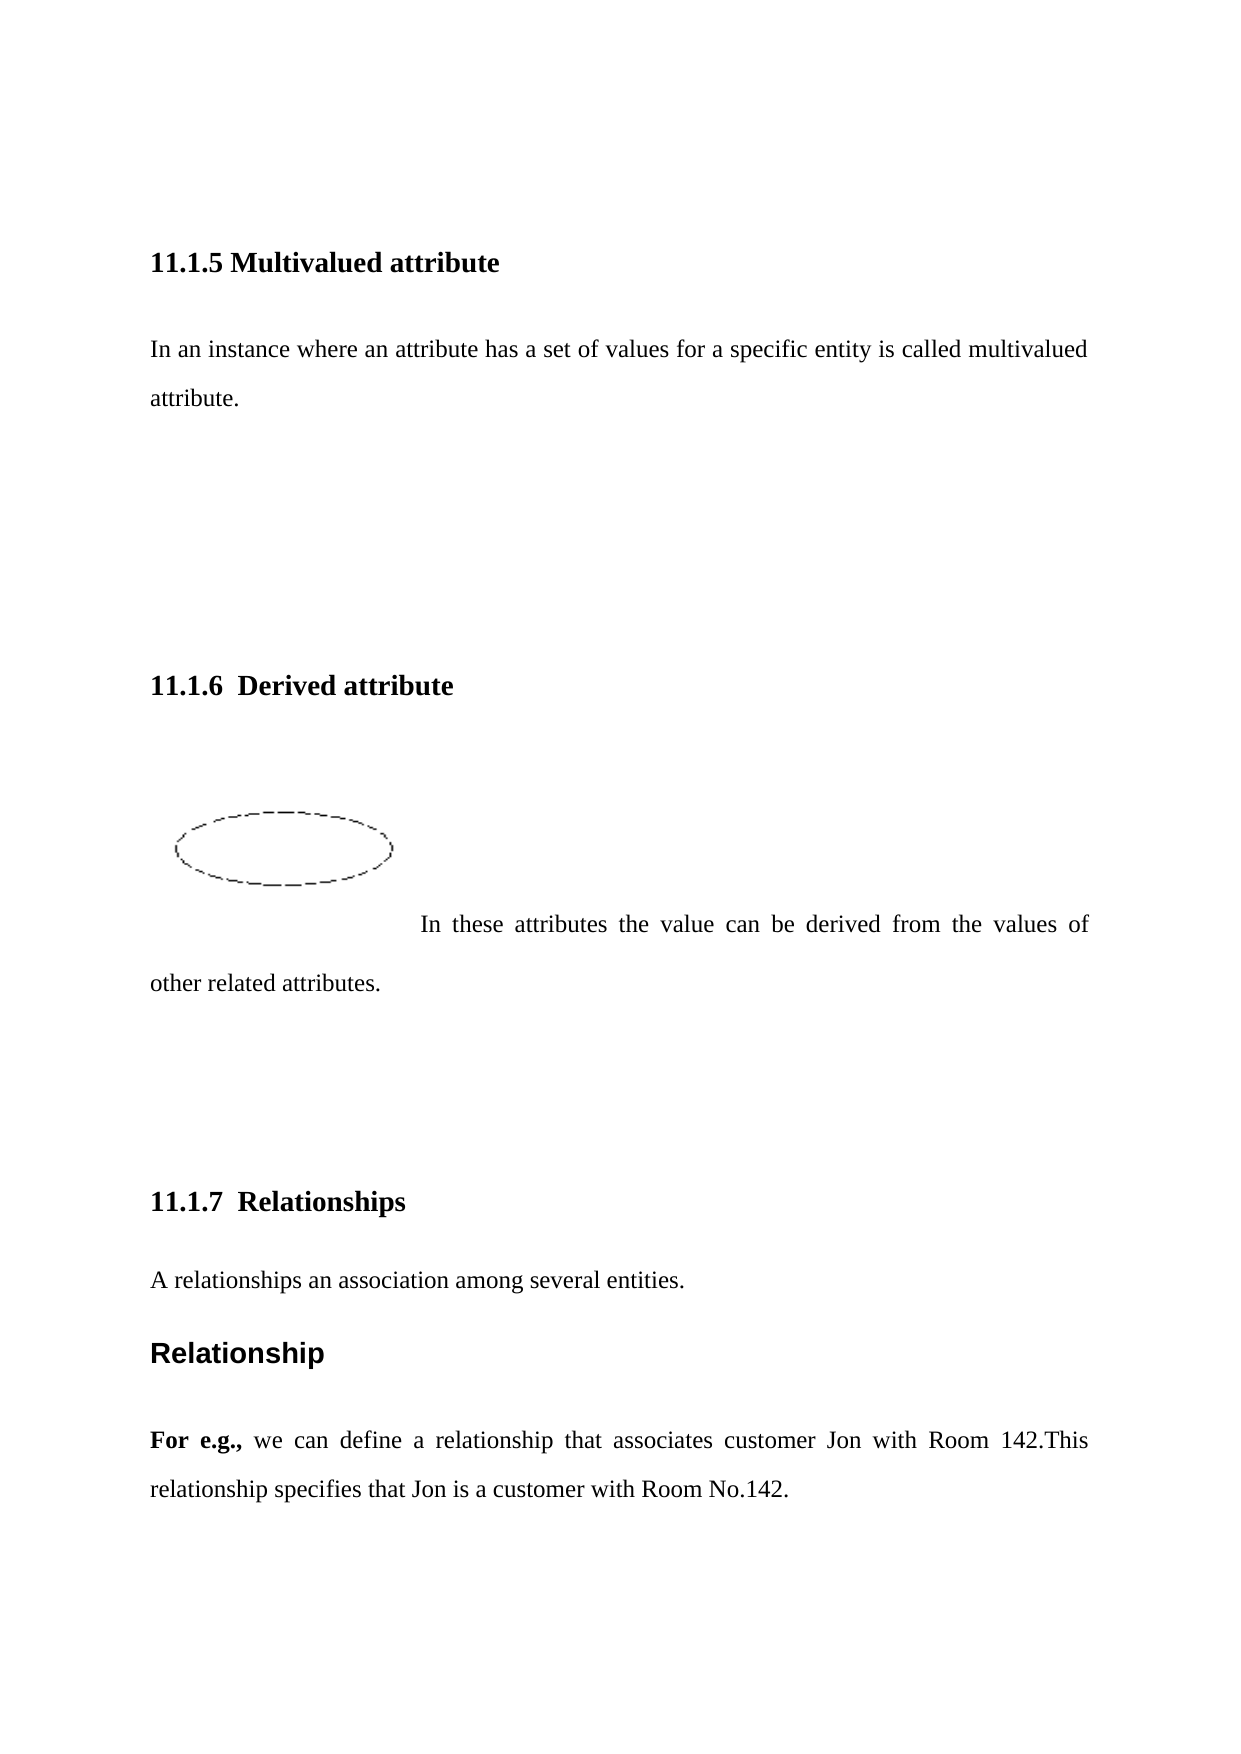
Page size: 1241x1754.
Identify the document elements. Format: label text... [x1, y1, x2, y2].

text Relationship [150, 1321, 1090, 1386]
text 11.1.5 Multivalued attribute [150, 230, 1090, 295]
text A relationships an association among several entities. [150, 1263, 1090, 1296]
text 11.1.7 Relationships [150, 1169, 1090, 1234]
text In these attributes the value can be derived from the values of other related attributes. [150, 754, 1090, 998]
text For e.g., we can define a relationship that associates customer Jon with Room 142.This relationship specifies that Jon is a customer with Room No.142. [150, 1423, 1090, 1504]
text 11.1.6 Derived attribute [150, 652, 1090, 717]
text In an instance where an attribute has a set of values for a specific entity is called multivalued attribute. [150, 332, 1090, 413]
